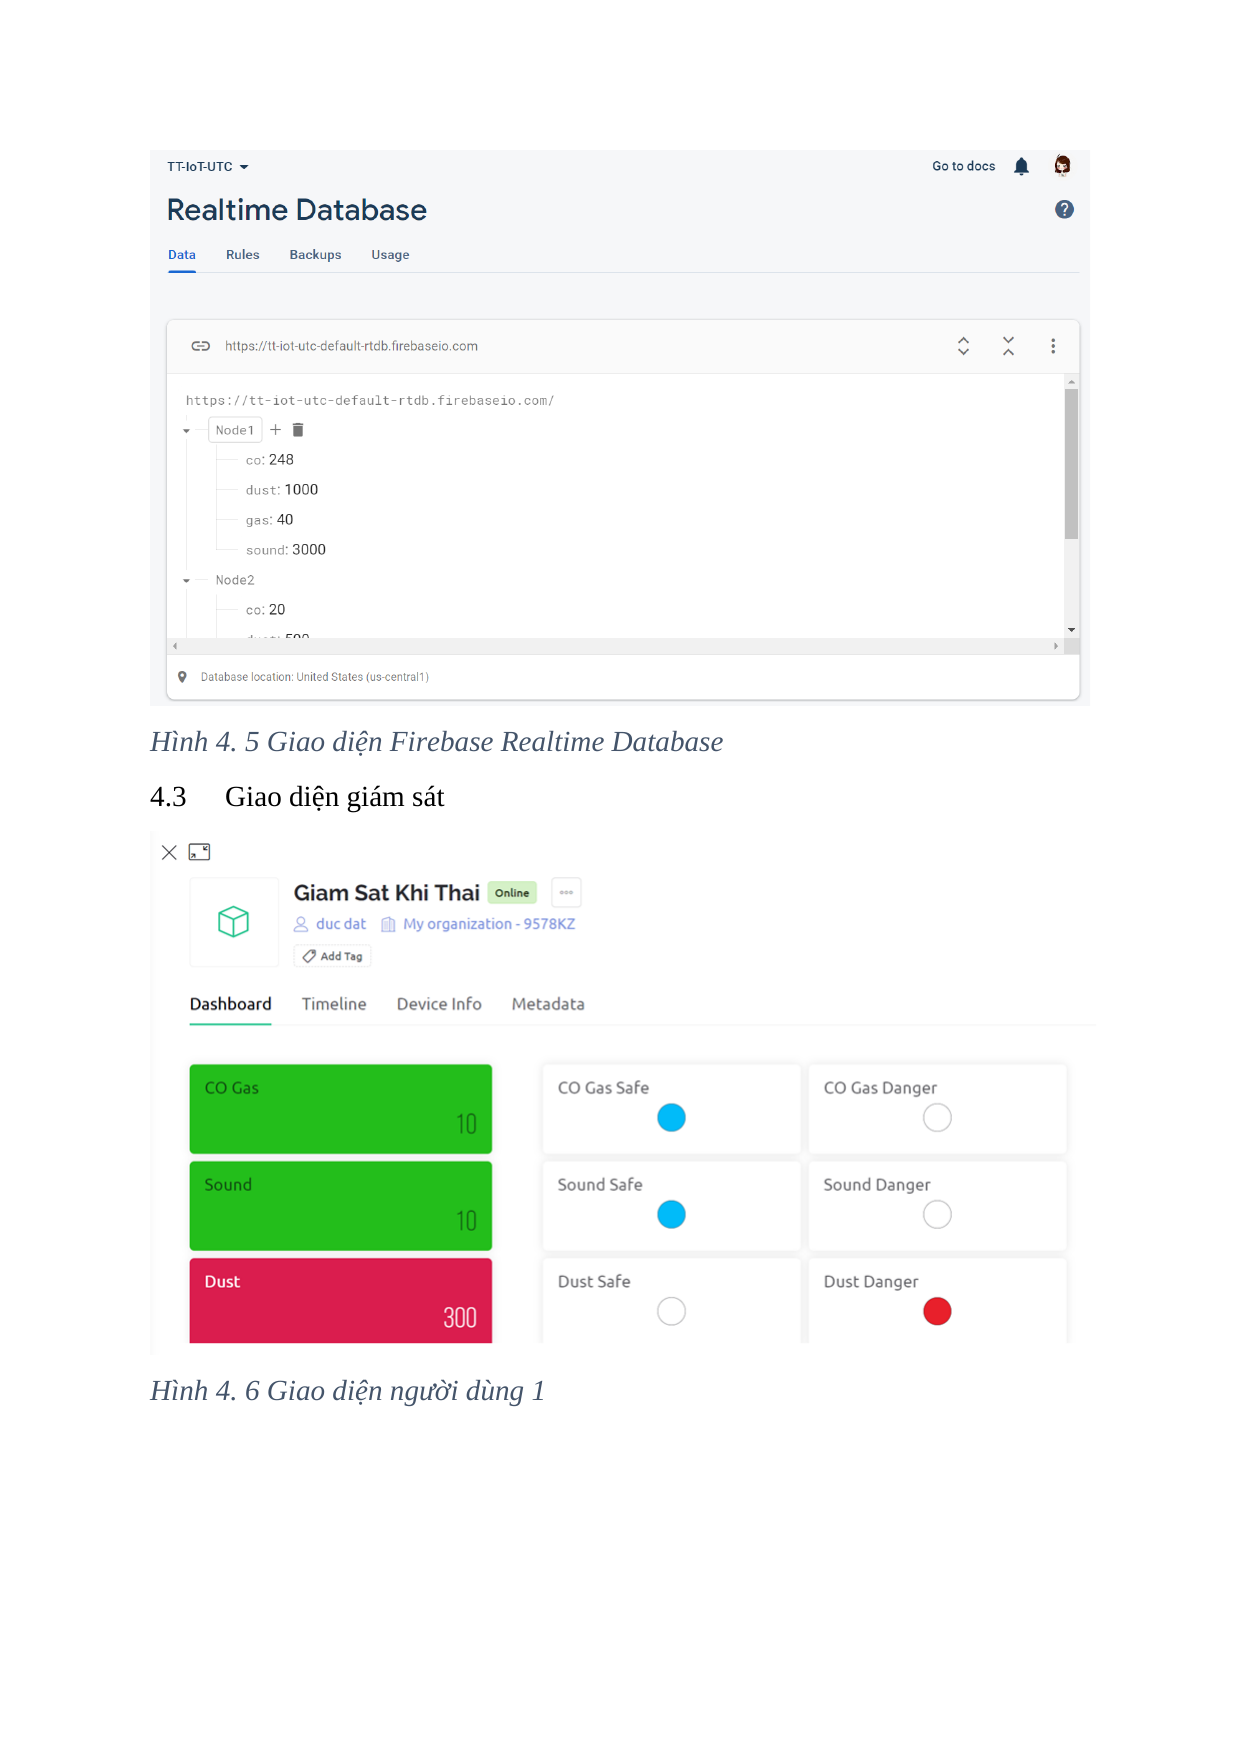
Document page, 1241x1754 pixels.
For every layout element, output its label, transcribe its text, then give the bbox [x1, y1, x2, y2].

picture [150, 150, 1091, 706]
text Hình 4. 5 Giao diện Firebase Realtime Database [150, 724, 1090, 758]
text 4.3 Giao diện giám sát [150, 779, 1090, 812]
picture [150, 831, 1097, 1355]
text Hình 4. 6 Giao diện người dùng 1 [150, 1373, 1090, 1407]
